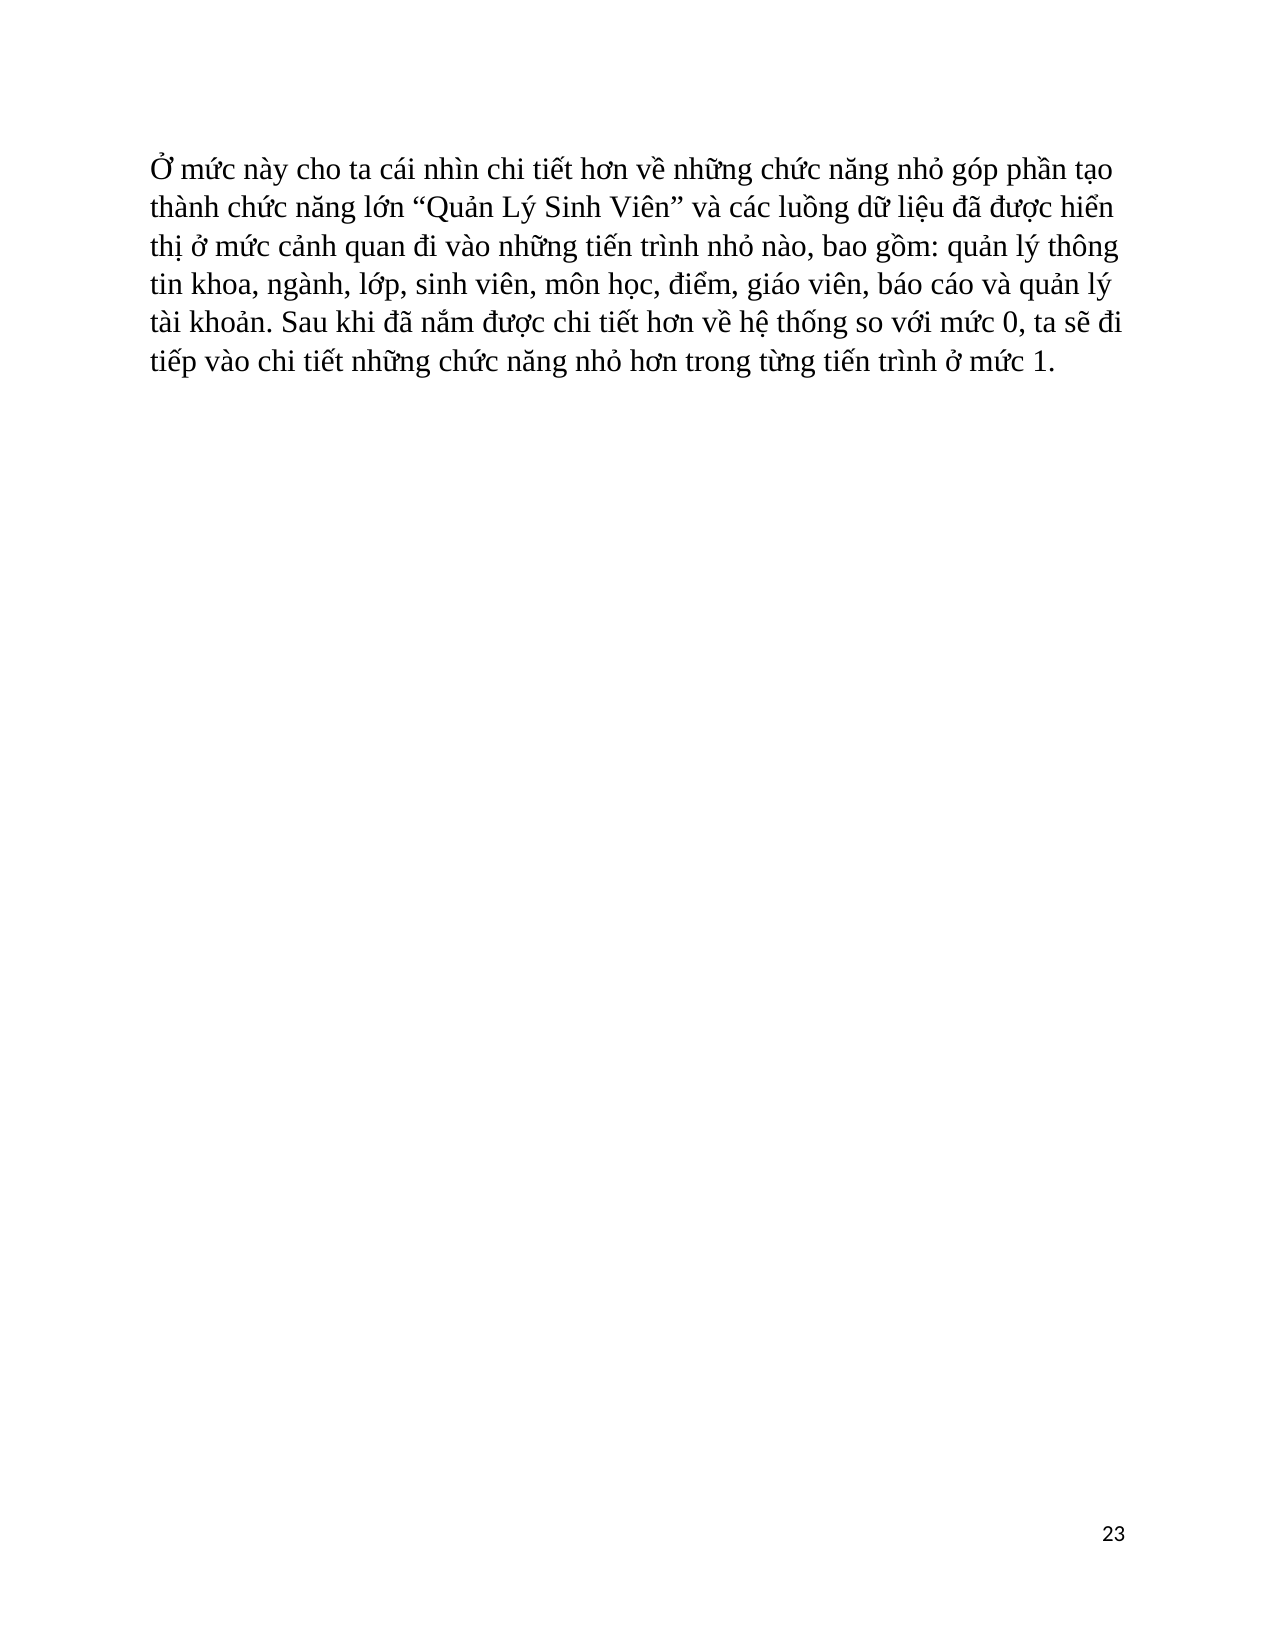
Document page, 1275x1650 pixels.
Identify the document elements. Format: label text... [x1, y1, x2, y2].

text Ở mức này cho ta cái nhìn chi tiết hơn về những chức năng nhỏ góp phần tạo thành chức năng lớn “Quản Lý Sinh Viên” và các luồng dữ liệu đã được hiển thị ở mức cảnh quan đi vào những tiến trình nhỏ nào, bao gồm: quản lý thông tin khoa, ngành, lớp, sinh viên, môn học, điểm, giáo viên, báo cáo và quản lý tài khoản. Sau khi đã nắm được chi tiết hơn về hệ thống so với mức 0, ta sẽ đi tiếp vào chi tiết những chức năng nhỏ hơn trong từng tiến trình ở mức 1. [150, 150, 1125, 378]
